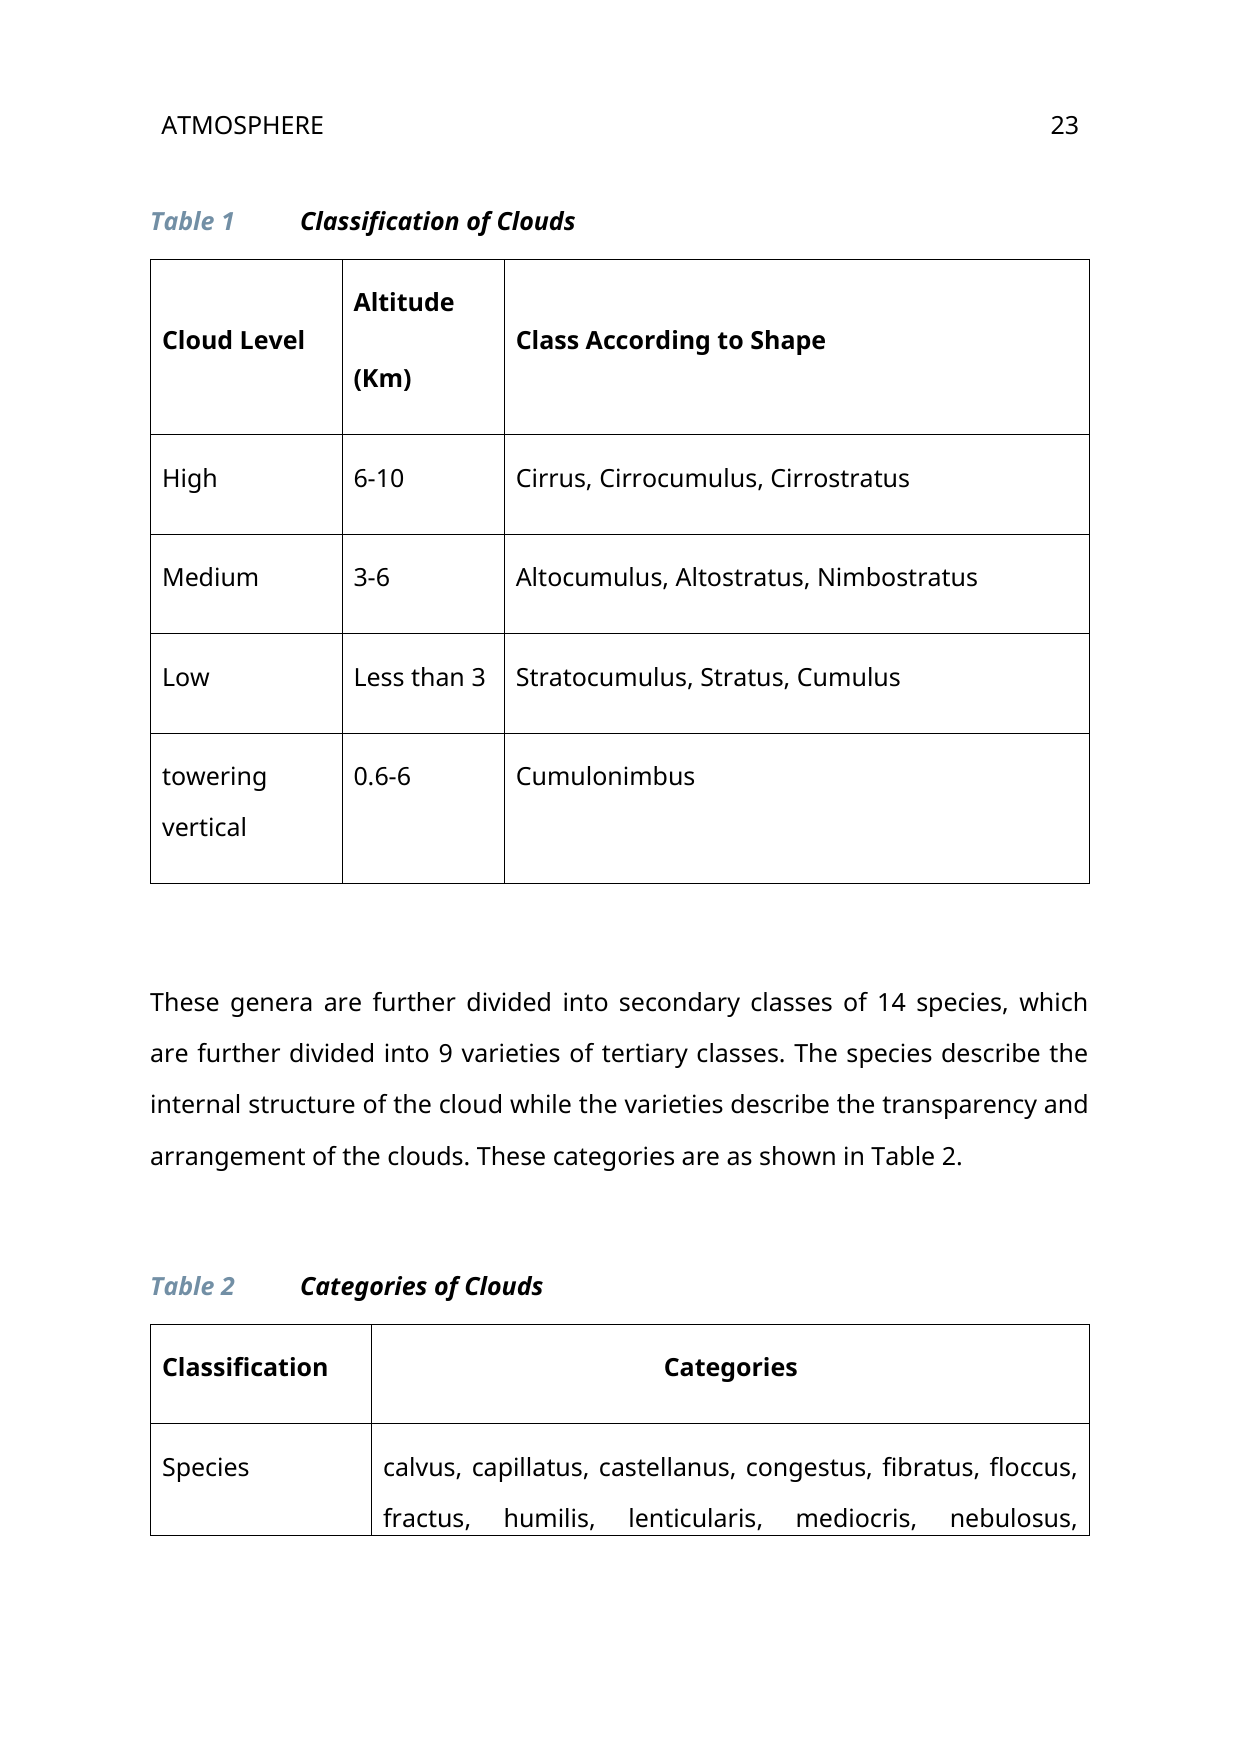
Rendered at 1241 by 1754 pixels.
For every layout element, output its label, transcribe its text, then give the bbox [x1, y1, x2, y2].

table_cell Less than 3 [343, 634, 504, 732]
table_cell Species [151, 1424, 371, 1534]
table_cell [372, 1424, 1089, 1534]
text Table 1 Classification of Clouds [150, 204, 1090, 238]
table_cell Cirrus, Cirrocumulus, Cirrostratus [505, 435, 1089, 534]
table_cell High [151, 435, 342, 534]
table_header Classification [151, 1325, 371, 1423]
table_cell Medium [151, 535, 342, 633]
table_cell Stratocumulus, Stratus, Cumulus [505, 634, 1089, 732]
text Table 2 Categories of Clouds [150, 1269, 1090, 1303]
text These genera are further divided into secondary classes of 14 species, which are further divided into 9 varieties of tertiary classes. The species describe the internal structure of the cloud while the varieties describe the transparency and arrangement of the clouds. These categories are as shown in Table 2. [150, 985, 1090, 1172]
table_cell towering vertical [151, 734, 342, 883]
table_header Class According to Shape [505, 260, 1089, 434]
table_cell Cumulonimbus [505, 734, 1089, 883]
table_header Categories [372, 1325, 1089, 1423]
table_cell 6-10 [343, 435, 504, 534]
table_header Altitude (Km) [343, 260, 504, 434]
table_cell Low [151, 634, 342, 732]
table_cell Altocumulus, Altostratus, Nimbostratus [505, 535, 1089, 633]
table_header Cloud Level [151, 260, 342, 434]
table_cell 0.6-6 [343, 734, 504, 883]
table_cell 3-6 [343, 535, 504, 633]
